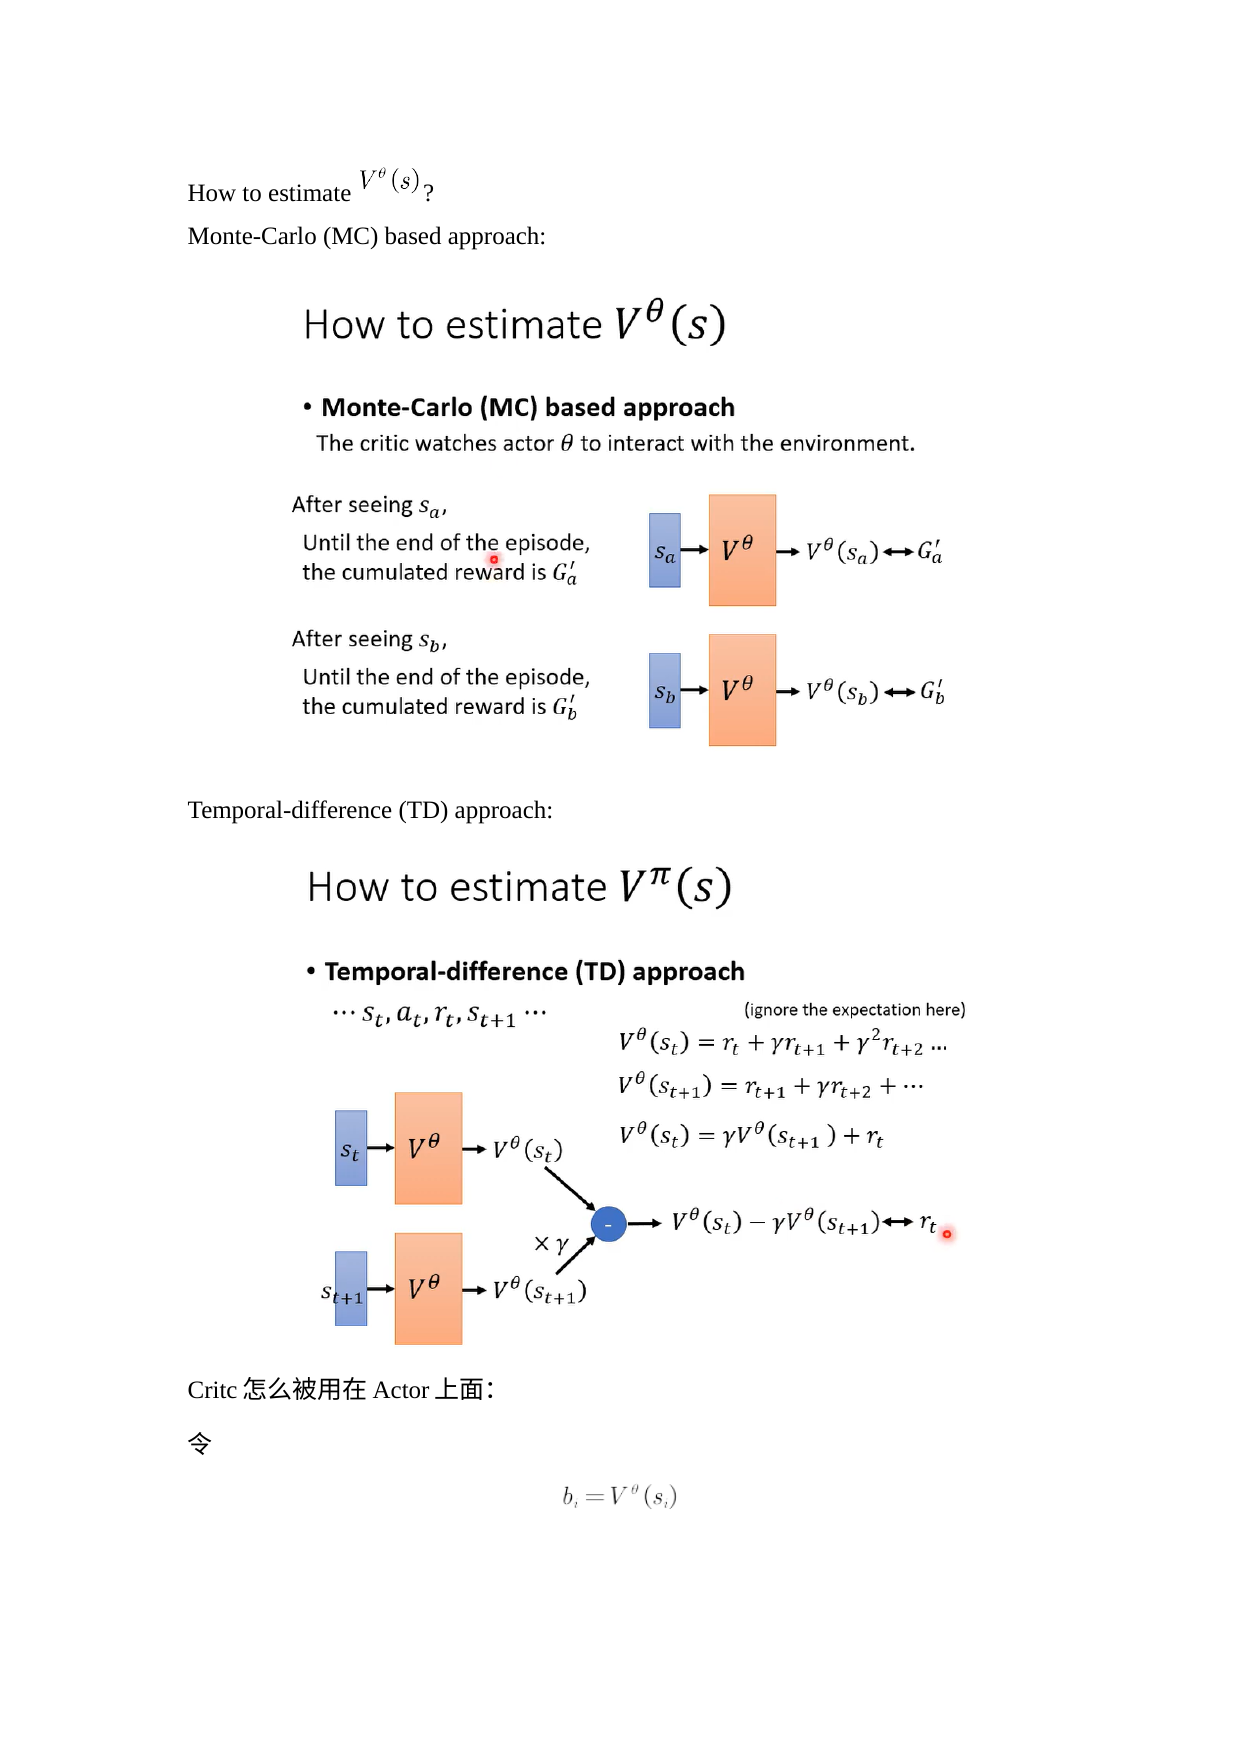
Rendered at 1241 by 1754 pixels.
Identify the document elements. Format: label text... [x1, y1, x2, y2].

text 令 [187, 1424, 1053, 1461]
text How to estimate ? [187, 162, 1053, 207]
text Monte-Carlo (MC) based approach: [187, 221, 1053, 250]
picture [271, 264, 969, 781]
picture [269, 838, 972, 1356]
text Temporal-difference (TD) approach: [187, 795, 1053, 824]
text Critc怎么被用在Actor上面： [187, 1370, 1053, 1406]
